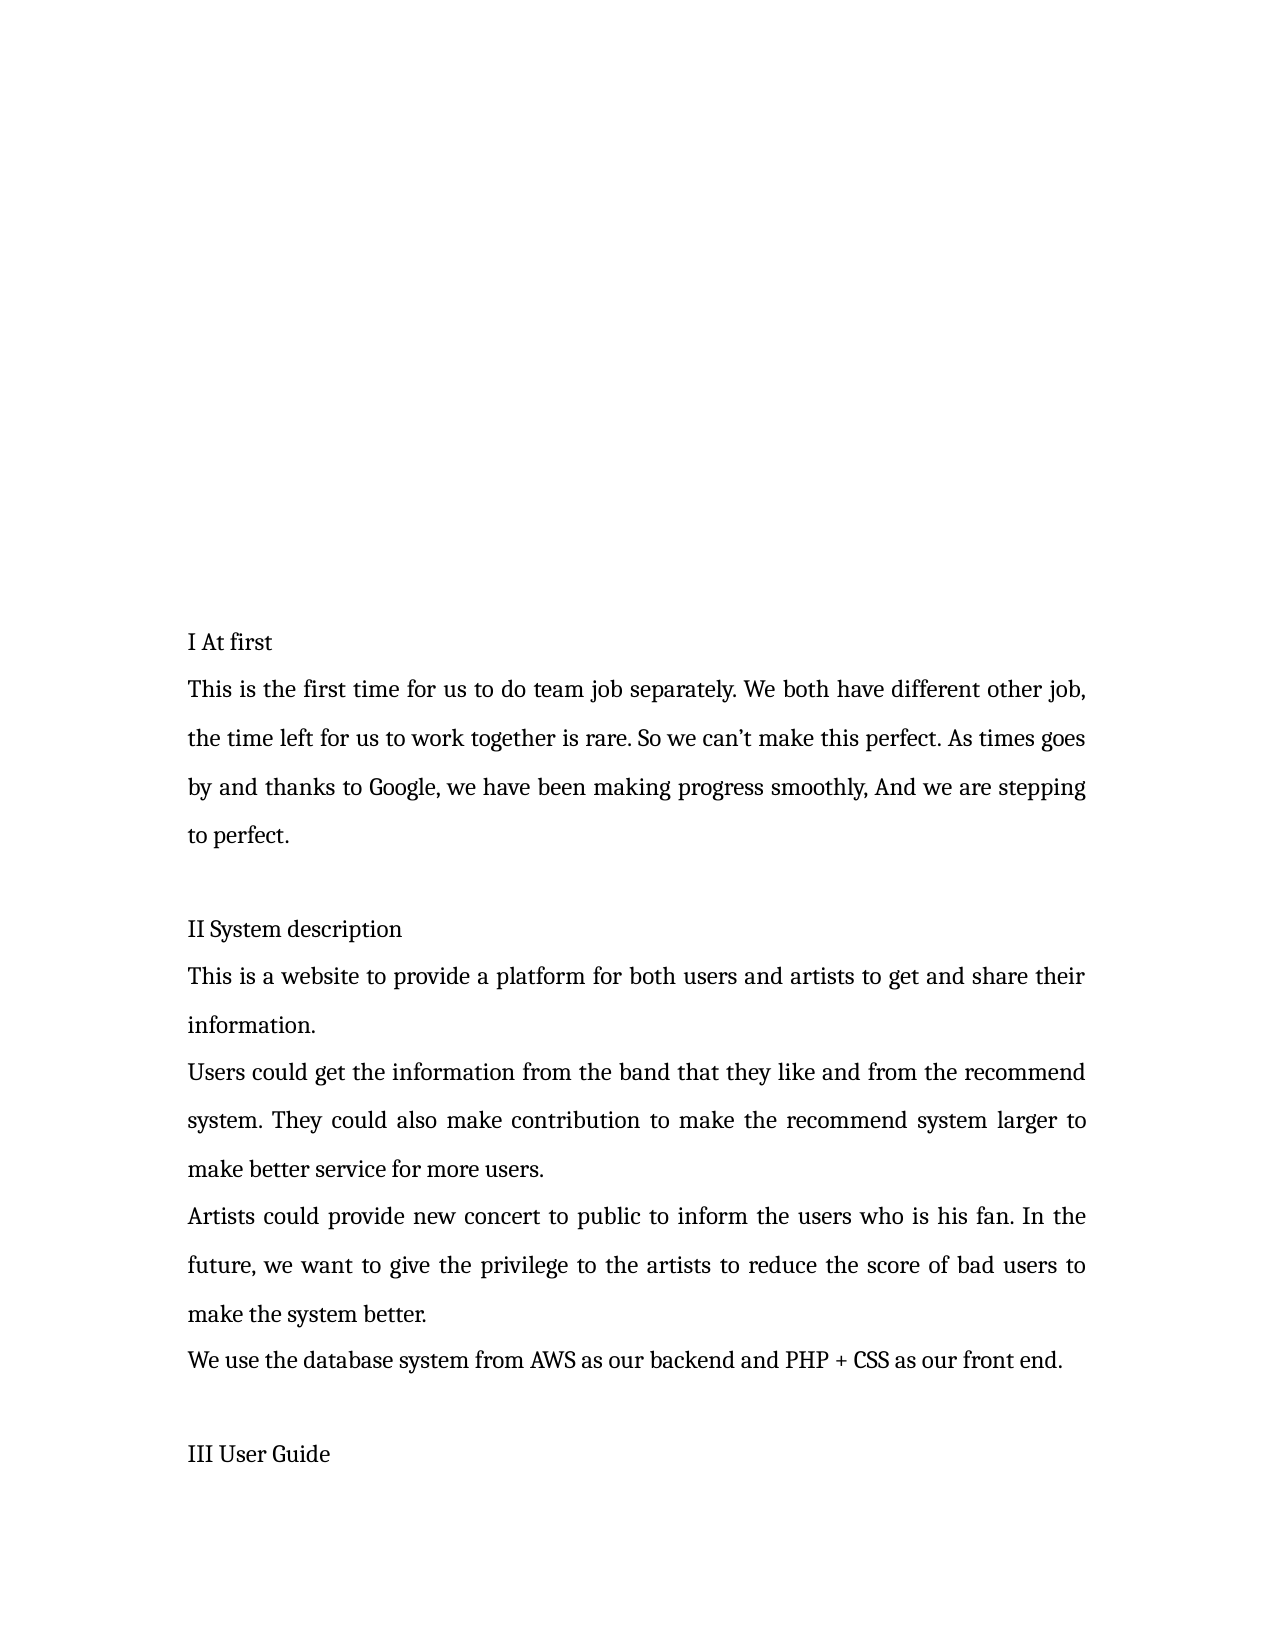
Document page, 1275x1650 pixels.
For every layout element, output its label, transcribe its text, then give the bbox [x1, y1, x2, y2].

text This is a website to provide a platform for both users and artists to get and share their information. [187, 960, 1087, 1041]
text This is the first time for us to do team job separately. We both have different other job, the time left for us to work together is rare. So we can’t make this perfect. As times goes by and thanks to Google, we have been making progress smoothly, And we are stepping to perfect. [187, 673, 1087, 852]
text II System description [187, 913, 1087, 946]
text Users could get the information from the band that they like and from the recommend system. They could also make contribution to make the recommend system larger to make better service for more users. [187, 1056, 1087, 1186]
text III User Guide [187, 1438, 1087, 1471]
text Artists could provide new concert to public to inform the users who is his fan. In the future, we want to give the privilege to the artists to reduce the score of bad users to make the system better. [187, 1200, 1087, 1330]
text I At first [187, 626, 1087, 659]
text We use the database system from AWS as our backend and PHP + CSS as our front end. [187, 1344, 1087, 1377]
